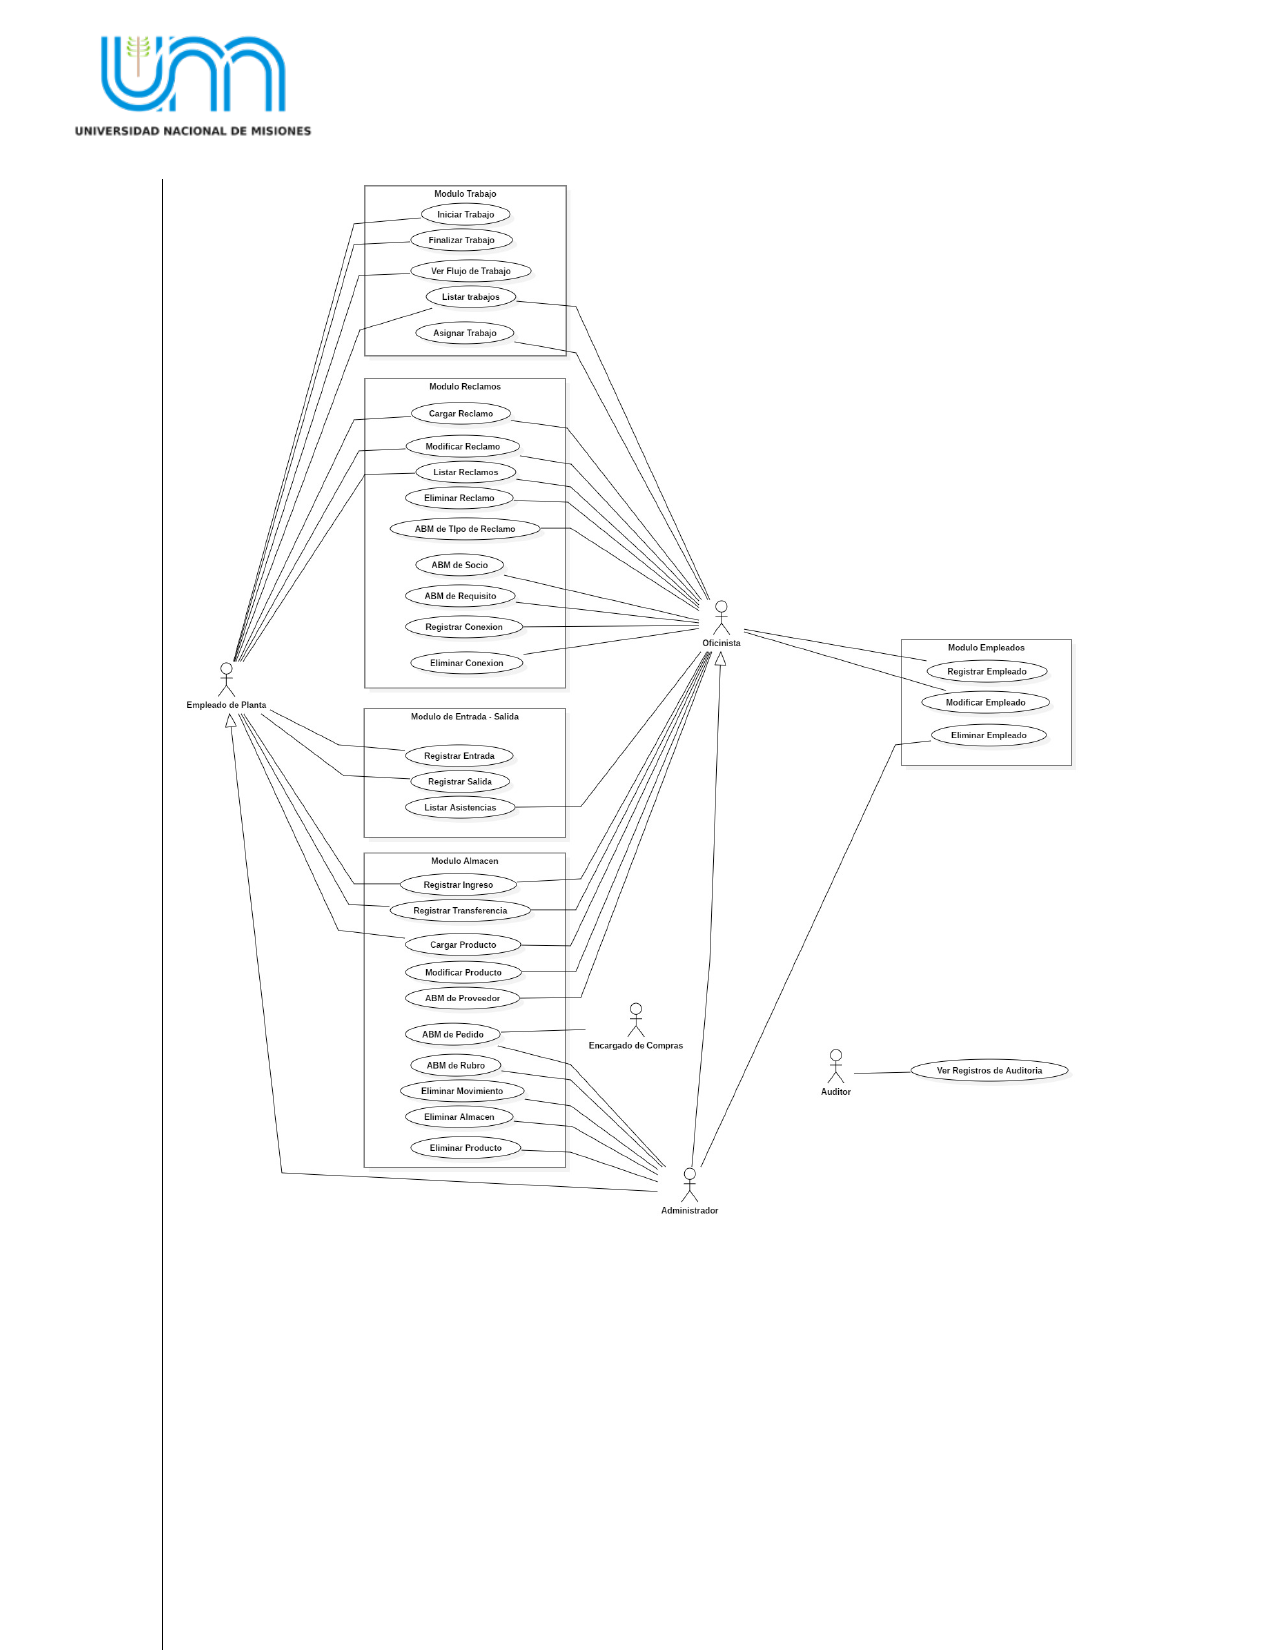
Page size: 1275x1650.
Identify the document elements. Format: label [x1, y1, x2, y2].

picture [177, 179, 1097, 1244]
picture [65, 32, 322, 138]
